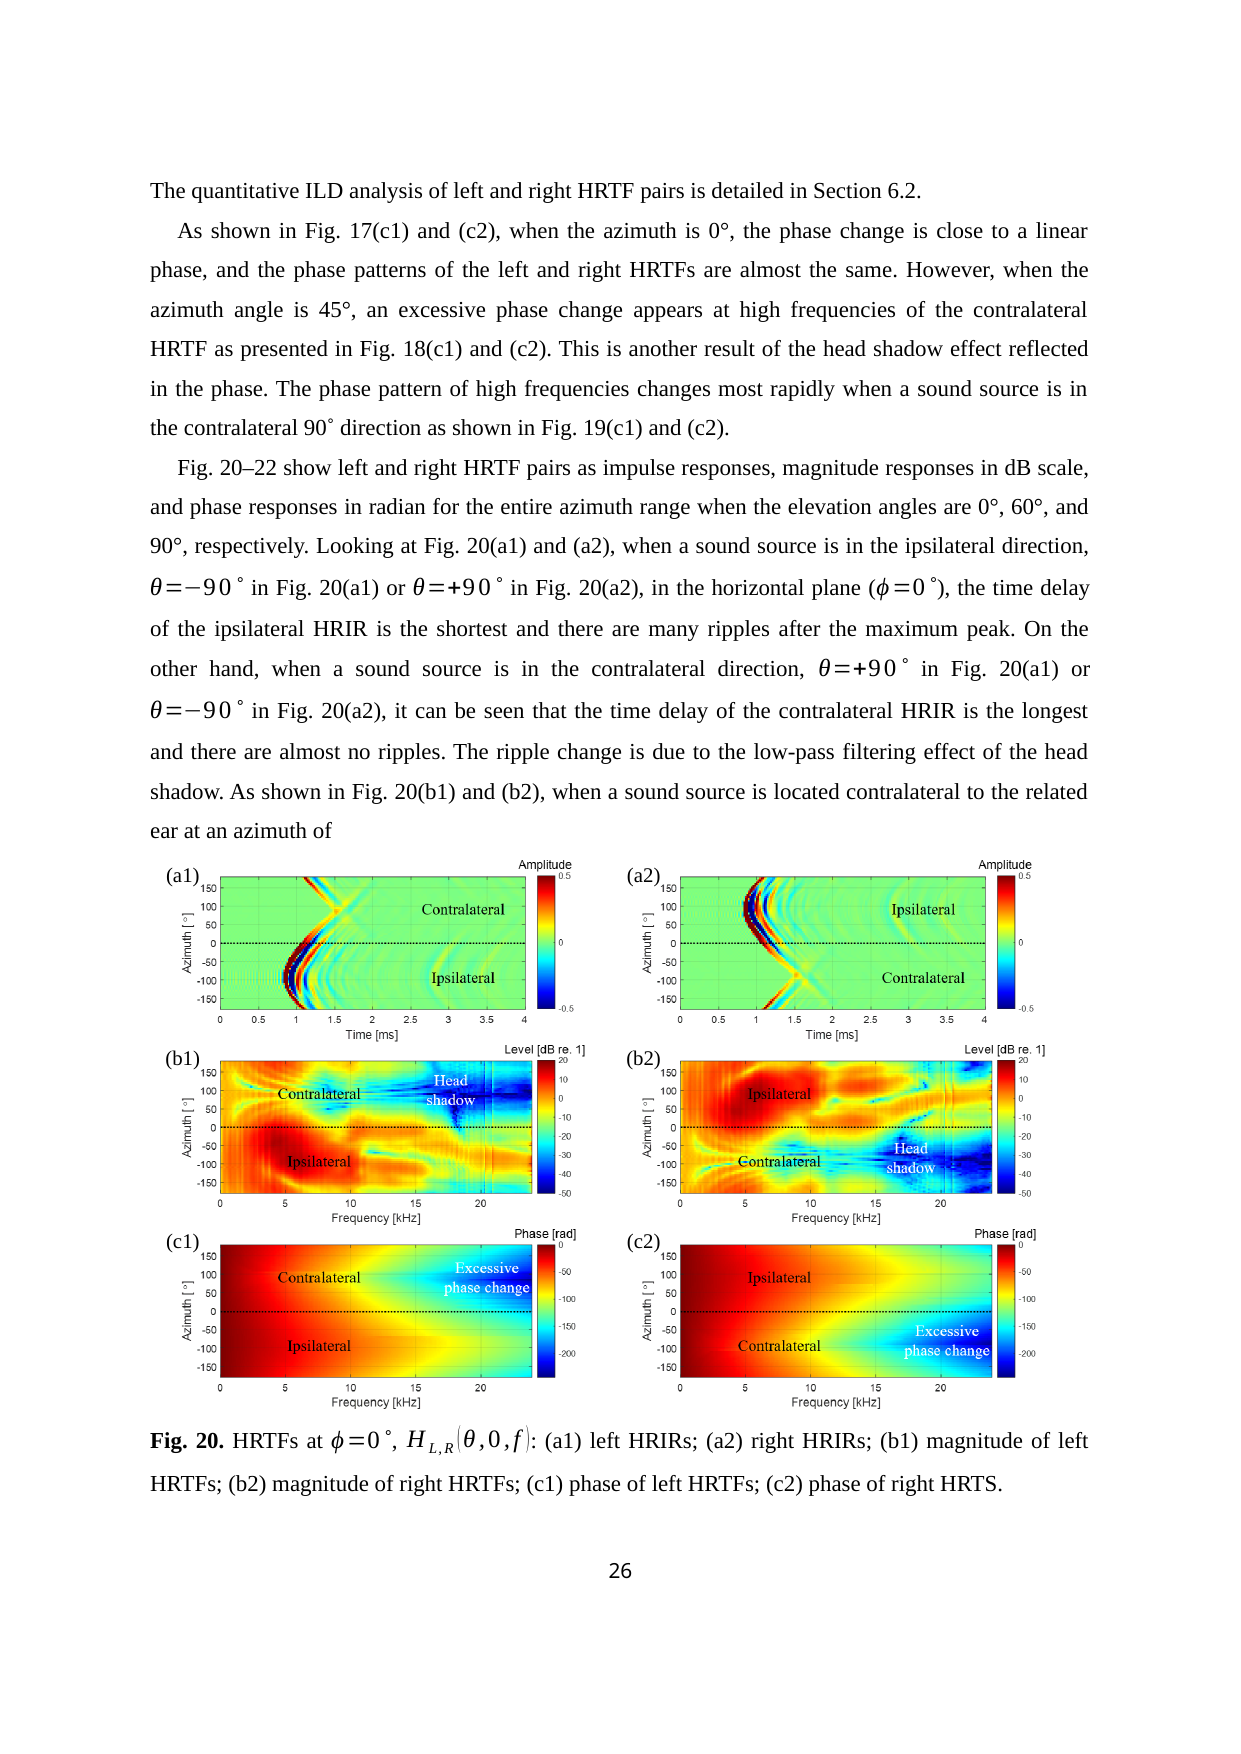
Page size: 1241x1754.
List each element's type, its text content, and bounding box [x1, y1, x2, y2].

text Fig. 20–22 show left and right HRTF pairs as impulse responses, magnitude responses in dB scale, and phase responses in radian for the entire azimuth range when the elevation angles are 0°, 60°, and 90°, respectively. Looking at Fig. 20(a1) and (a2), when a sound source is in the ipsilateral direction, in Fig. 20(a1) or in Fig. 20(a2), in the horizontal plane (), the time delay of the ipsilateral HRIR is the shortest and there are many ripples after the maximum peak. On the other hand, when a sound source is in the contralateral direction, in Fig. 20(a1) or in Fig. 20(a2), it can be seen that the time delay of the contralateral HRIR is the longest and there are almost no ripples. The ripple change is due to the low-pass filtering effect of the head shadow. As shown in Fig. 20(b1) and (b2), when a sound source is located contralateral to the related ear at an azimuth of [150, 453, 1090, 843]
text Fig. 20. HRTFs at , : (a1) left HRIRs; (a2) right HRIRs; (b1) magnitude of left HRTFs; (b2) magnitude of right HRTFs; (c1) phase of left HRTFs; (c2) phase of right HRTS. [150, 1424, 1090, 1496]
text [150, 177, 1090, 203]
text As shown in Fig. 17(c1) and (c2), when the azimuth is 0°, the phase change is close to a linear phase, and the phase patterns of the left and right HRTFs are almost the same. However, when the azimuth angle is 45°, an excessive phase change appears at high frequencies of the contralateral HRTF as presented in Fig. 18(c1) and (c2). This is another result of the head shadow effect reflected in the phase. The phase pattern of high frequencies changes most rapidly when a sound source is in the contralateral 90˚ direction as shown in Fig. 19(c1) and (c2). [150, 217, 1090, 440]
picture [150, 856, 1091, 1411]
